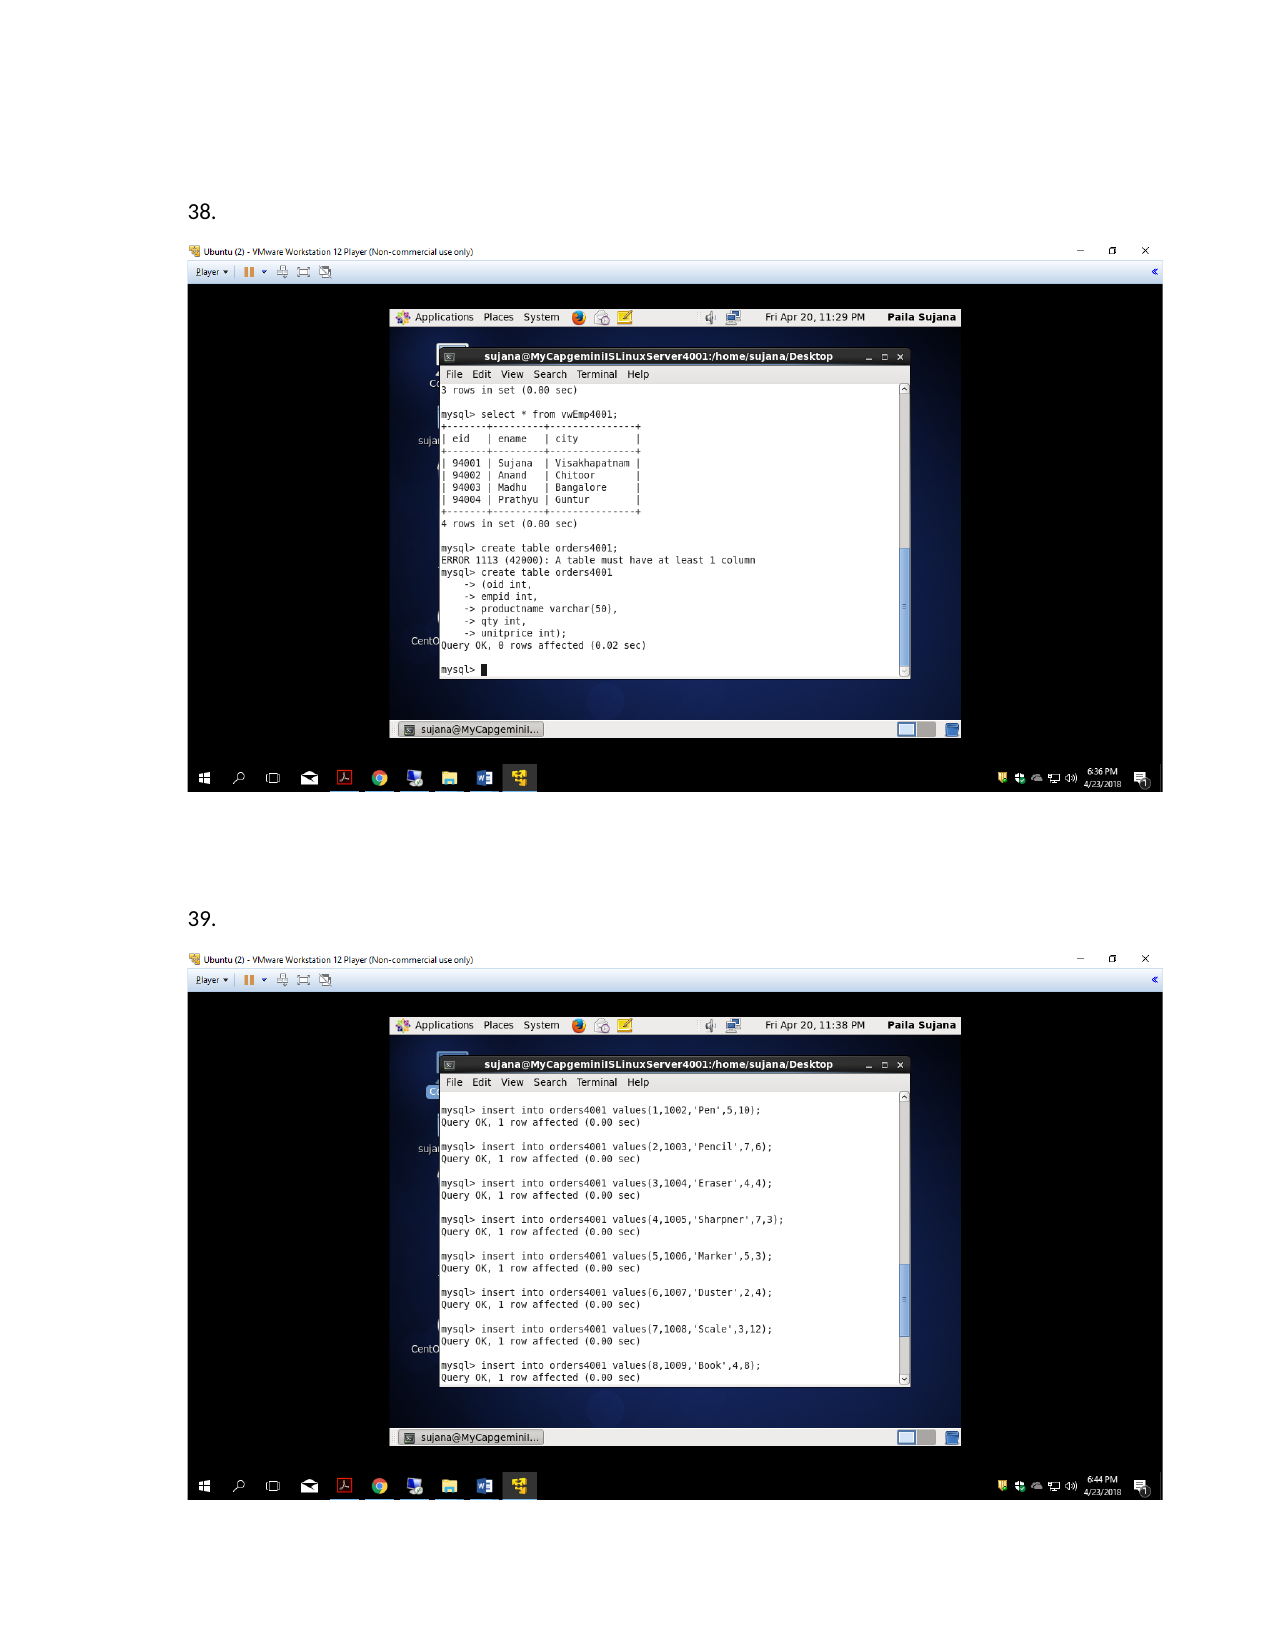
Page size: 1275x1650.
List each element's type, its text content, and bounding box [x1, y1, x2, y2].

text 38. [187, 197, 1125, 225]
text 39. [187, 904, 1125, 932]
picture [187, 951, 1163, 1500]
picture [187, 243, 1163, 792]
